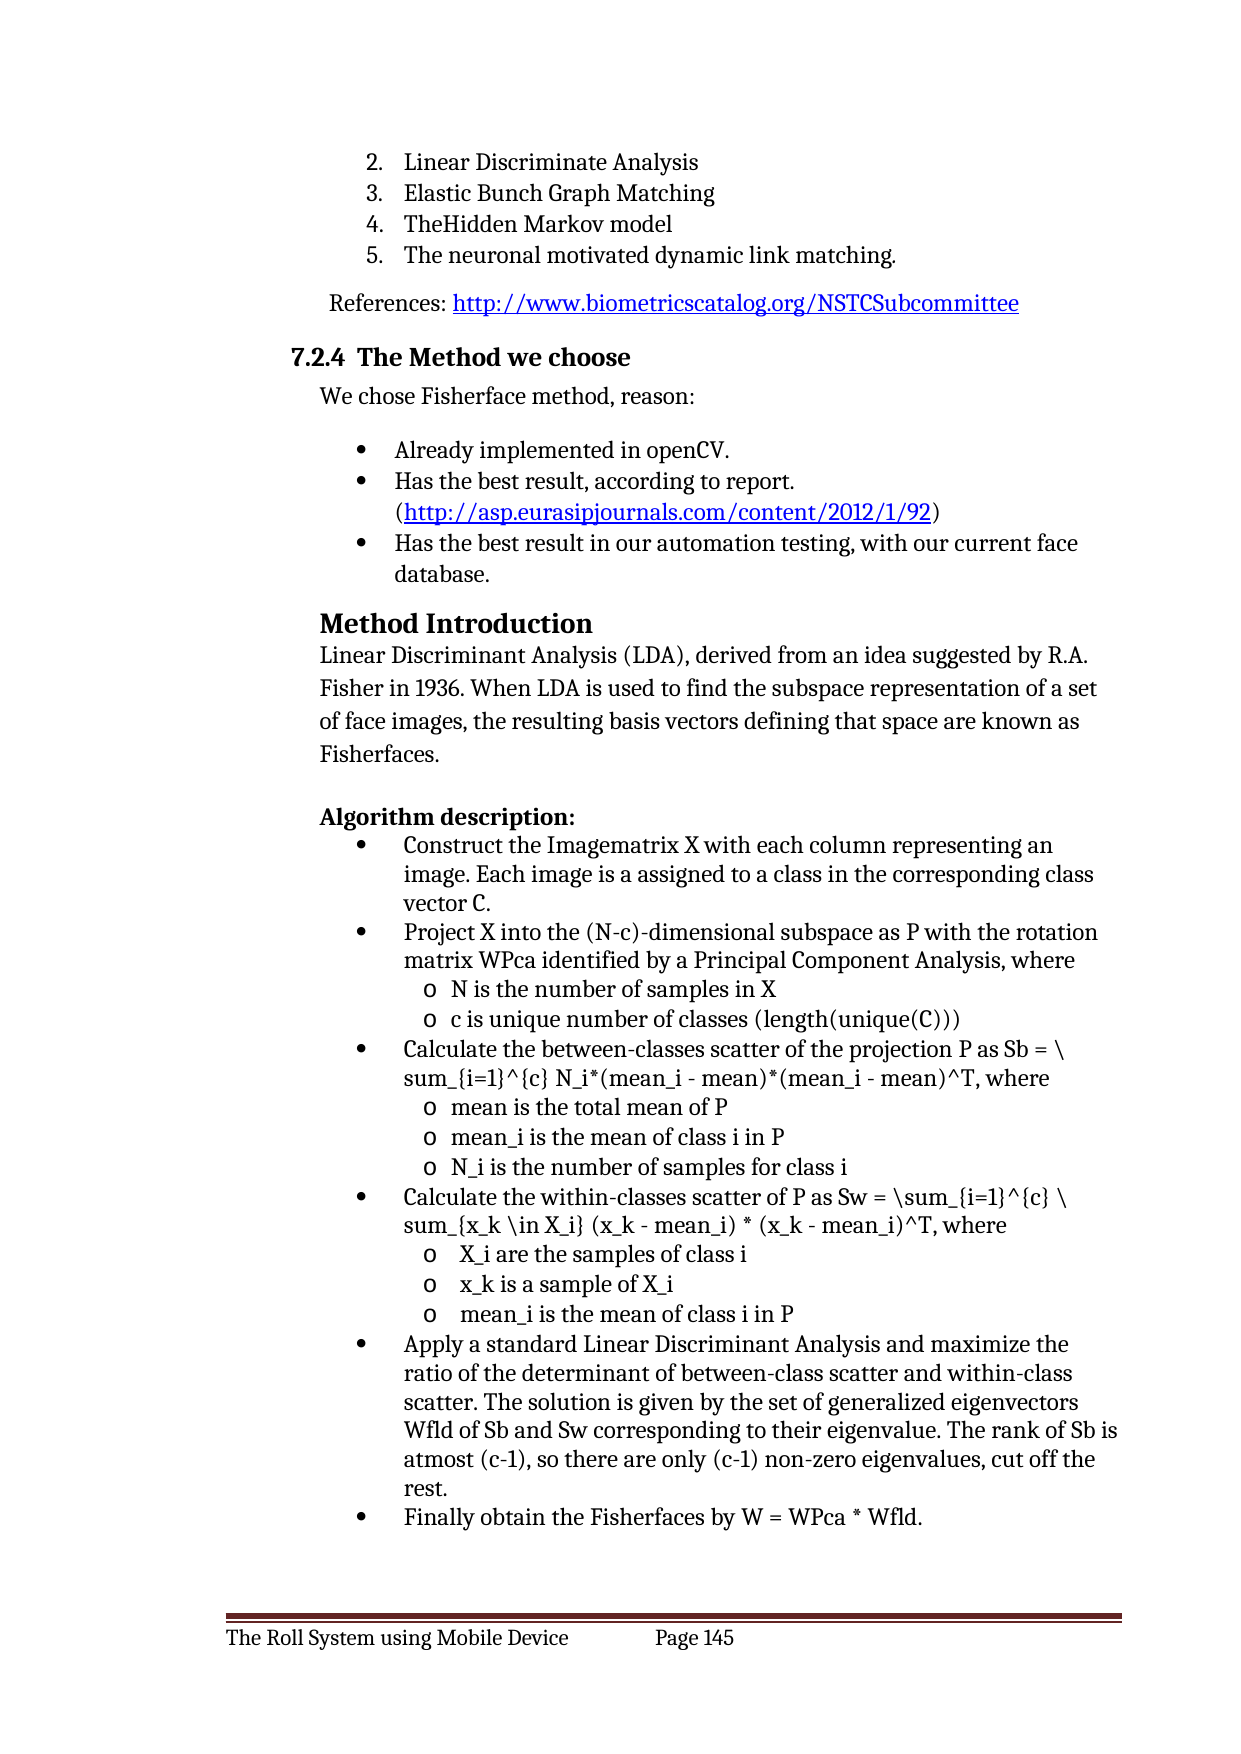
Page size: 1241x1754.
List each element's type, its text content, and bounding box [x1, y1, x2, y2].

list mean is the total mean of P [422, 1092, 1122, 1122]
text Algorithm description: [319, 802, 1122, 831]
list Construct the Imagematrix X with each column representing an image. Each image is a assigned to a class in the corresponding class vector C. [357, 831, 1122, 917]
list Already implemented in openCV. [357, 436, 1122, 464]
list x_k is a sample of X_i [422, 1270, 1122, 1300]
list Finally obtain the Fisherfaces by W = WPca * Wfld. [357, 1502, 1122, 1531]
text References: http://www.biometricscatalog.org/NSTCSubcommittee [329, 288, 1122, 317]
list mean_i is the mean of class i in P [422, 1122, 1122, 1152]
list X_i are the samples of class i [422, 1240, 1122, 1270]
list TheHidden Markov model [366, 210, 1122, 238]
text Method Introduction [319, 608, 1122, 641]
list Has the best result, according to report. (http://asp.eurasipjournals.com/content/2012/1/92) [357, 467, 1122, 527]
list N is the number of samples in X [422, 975, 1122, 1005]
list The neuronal motivated dynamic link matching. [366, 241, 1122, 269]
list Project X into the (N-c)-dimensional subspace as P with the rotation matrix WPca identified by a Principal Component Analysis, where [357, 917, 1122, 975]
list c is unique number of classes (length(unique(C))) [422, 1005, 1122, 1035]
text Linear Discriminant Analysis (LDA), derived from an idea suggested by R.A. Fisher in 1936. When LDA is used to find the subspace representation of a set of face images, the resulting basis vectors defining that space are known as Fisherfaces. [319, 641, 1122, 769]
list Calculate the within-classes scatter of P as Sw = \sum_{i=1}^{c} \sum_{x_k \in X_i} (x_k - mean_i) * (x_k - mean_i)^T, where [357, 1182, 1122, 1240]
list Linear Discriminate Analysis [366, 148, 1122, 176]
list Has the best result in our automation testing, with our current face database. [357, 529, 1122, 589]
list Elastic Bunch Graph Matching [366, 179, 1122, 207]
list Apply a standard Linear Discriminant Analysis and maximize the ratio of the determinant of between-class scatter and within-class scatter. The solution is given by the set of generalized eigenvectors Wfld of Sb and Sw corresponding to their eigenvalue. The rank of Sb is atmost (c-1), so there are only (c-1) non-zero eigenvalues, cut off the rest. [357, 1330, 1122, 1502]
list N_i is the number of samples for class i [422, 1152, 1122, 1182]
text We chose Fisherface method, reason: [319, 382, 1122, 411]
list mean_i is the mean of class i in P [422, 1300, 1122, 1330]
list Calculate the between-classes scatter of the projection P as Sb = \sum_{i=1}^{c} N_i*(mean_i - mean)*(mean_i - mean)^T, where [357, 1035, 1122, 1092]
subtitle The Method we choose [291, 342, 1122, 373]
